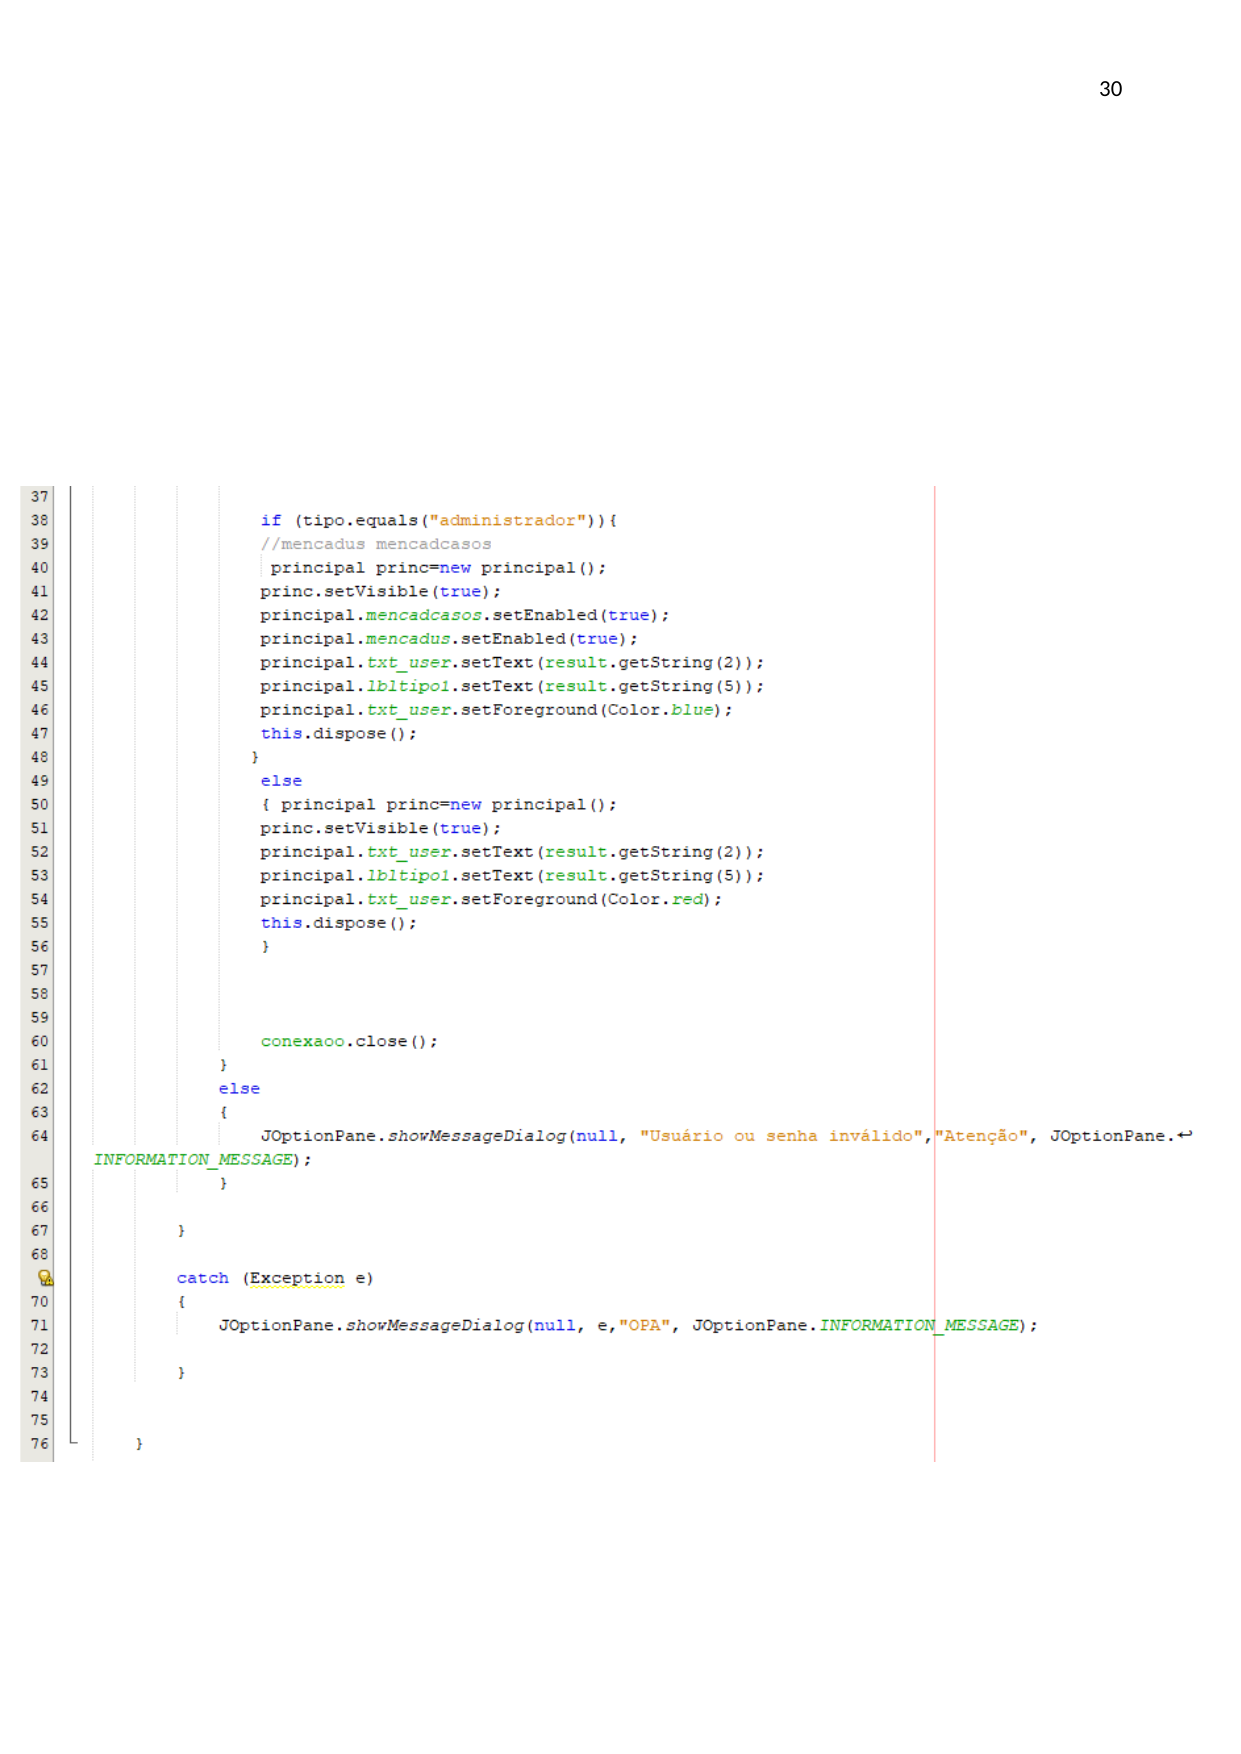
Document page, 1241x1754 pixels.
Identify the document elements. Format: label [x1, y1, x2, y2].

picture [20, 486, 1220, 1462]
